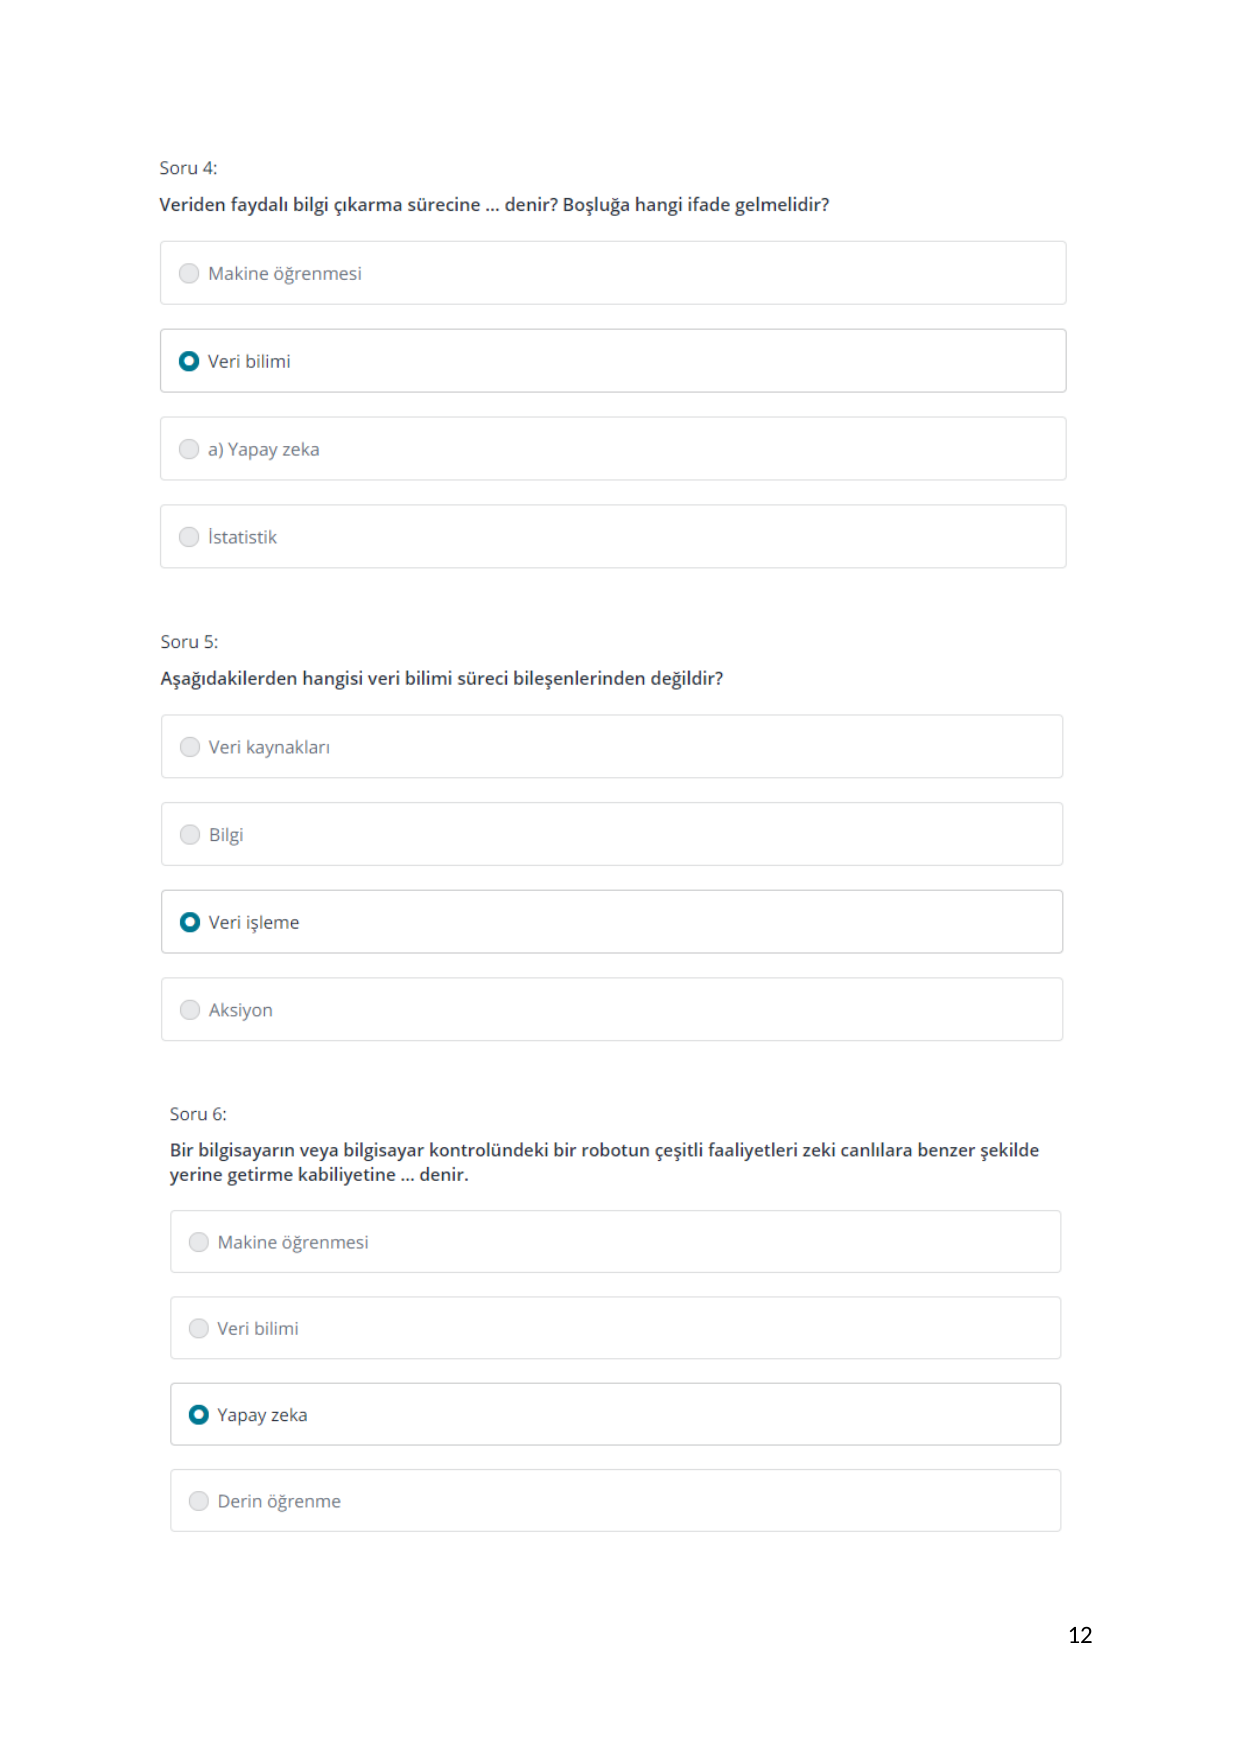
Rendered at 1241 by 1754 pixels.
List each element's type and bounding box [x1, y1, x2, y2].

picture [147, 1083, 1093, 1567]
picture [147, 616, 1093, 1065]
picture [147, 147, 1093, 597]
